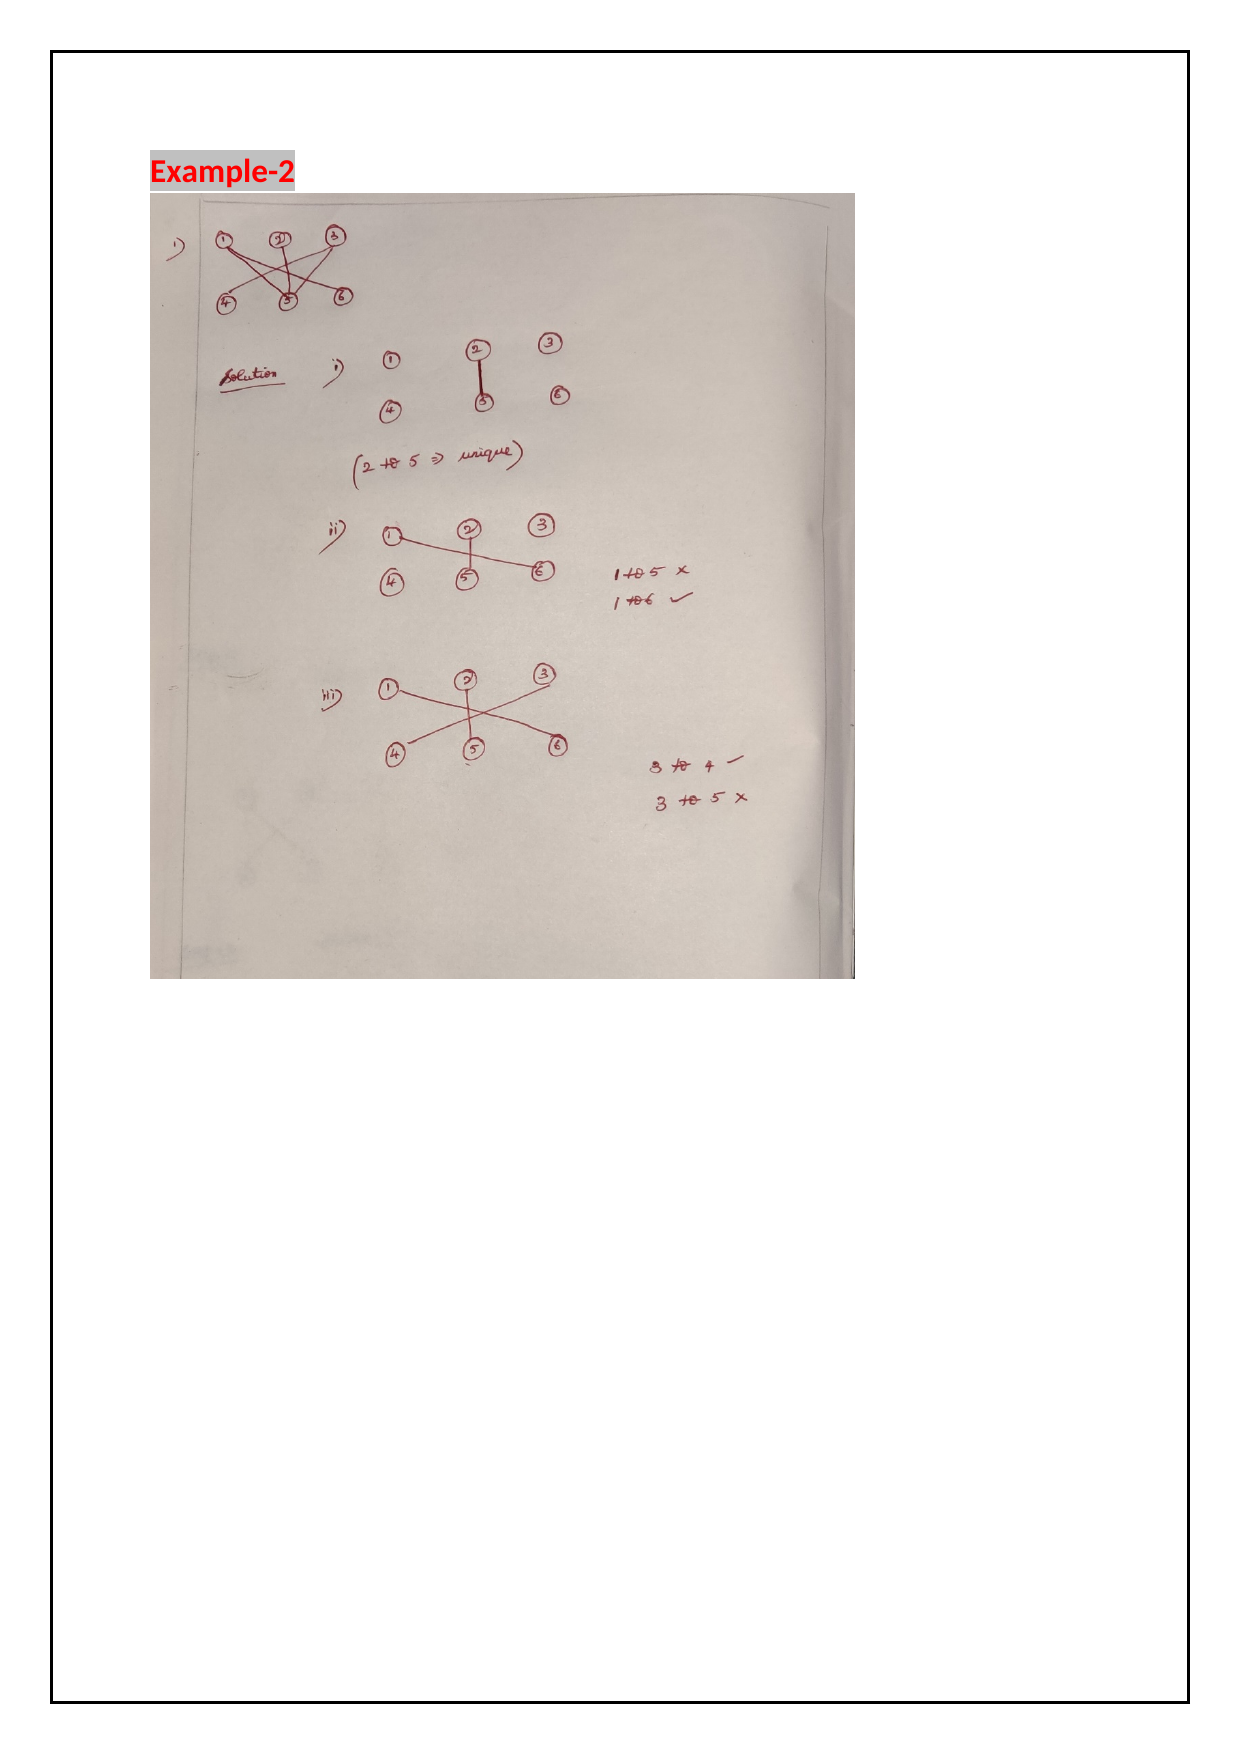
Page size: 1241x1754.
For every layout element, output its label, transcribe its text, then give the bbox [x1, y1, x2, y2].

picture [150, 193, 855, 979]
